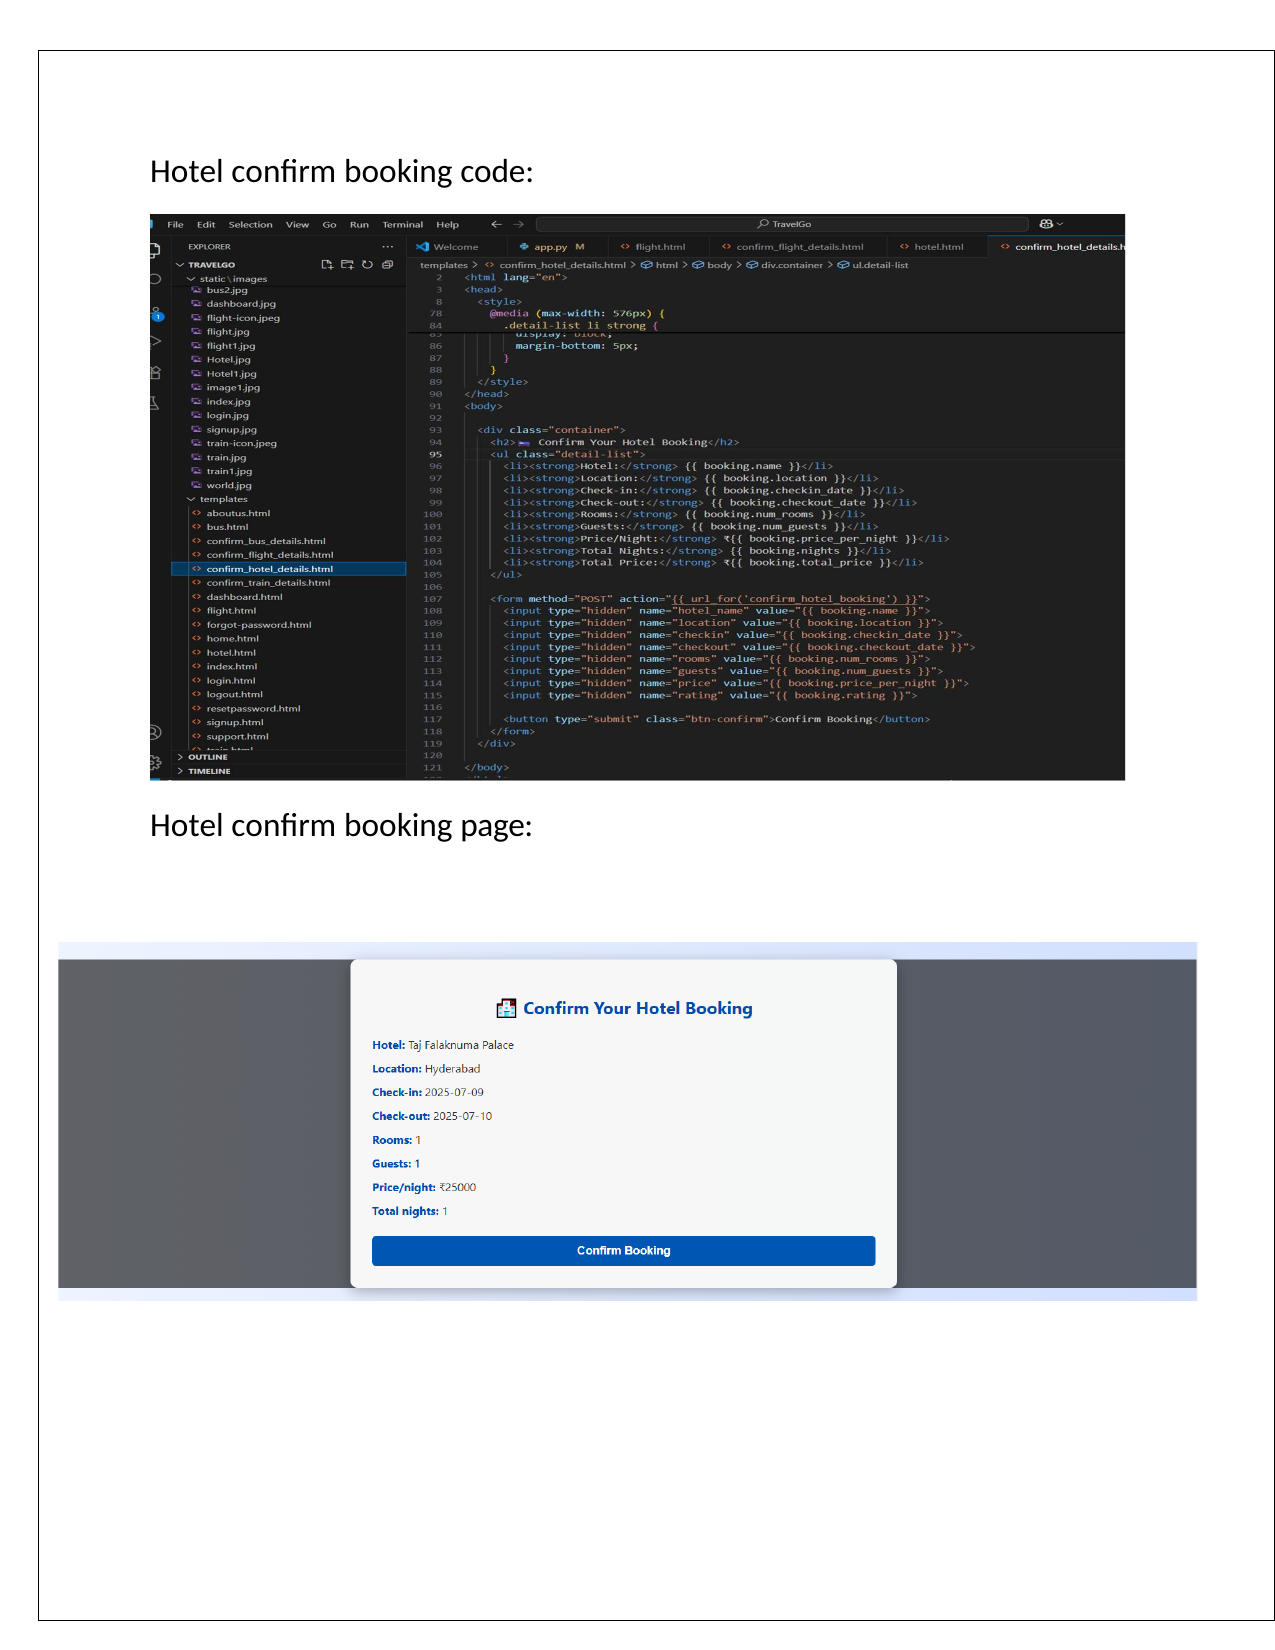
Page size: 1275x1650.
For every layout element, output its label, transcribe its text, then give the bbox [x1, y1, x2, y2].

picture [149, 213, 1126, 781]
text Hotel confirm booking code: [150, 150, 1274, 191]
picture [58, 942, 1199, 1301]
